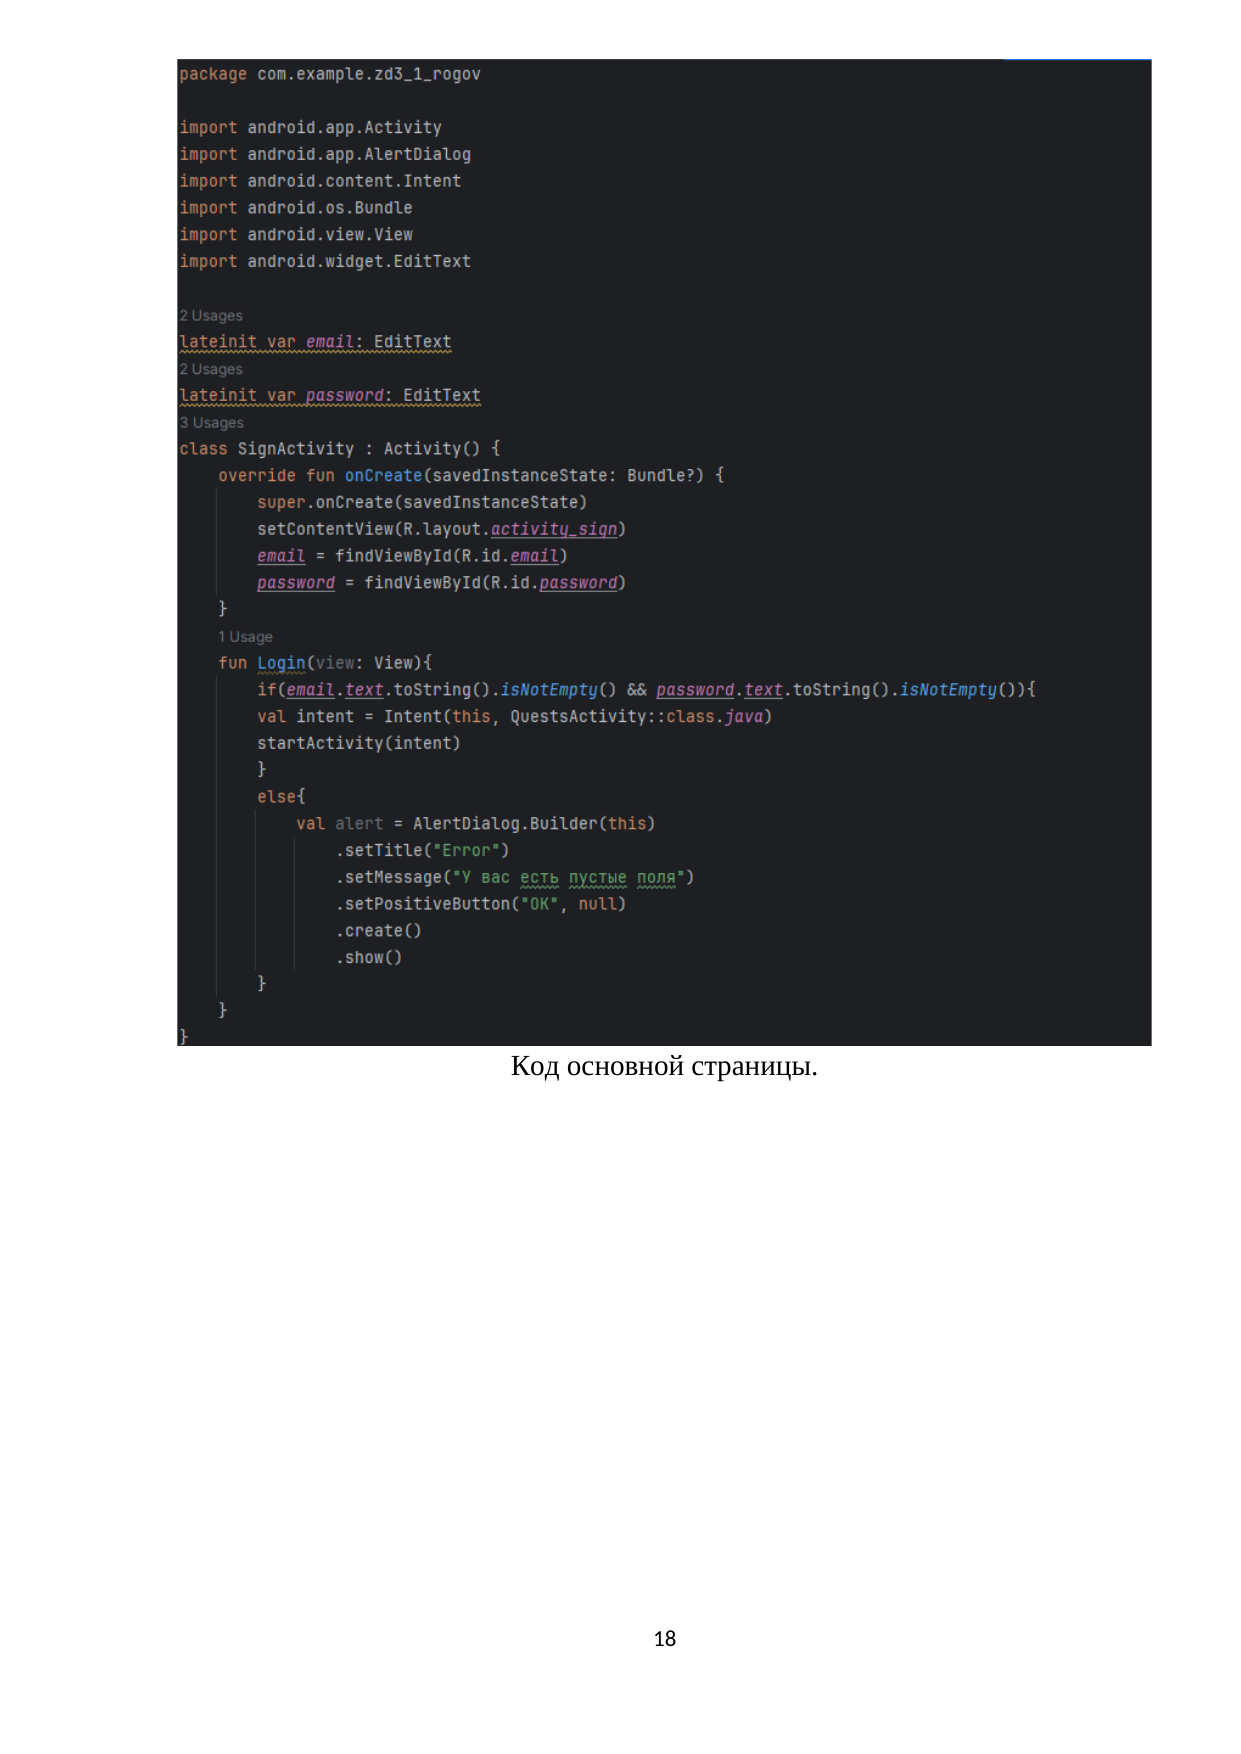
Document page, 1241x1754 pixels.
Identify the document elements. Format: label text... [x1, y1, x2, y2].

picture [177, 59, 1152, 1046]
text Код основной страницы. [177, 1048, 1152, 1082]
